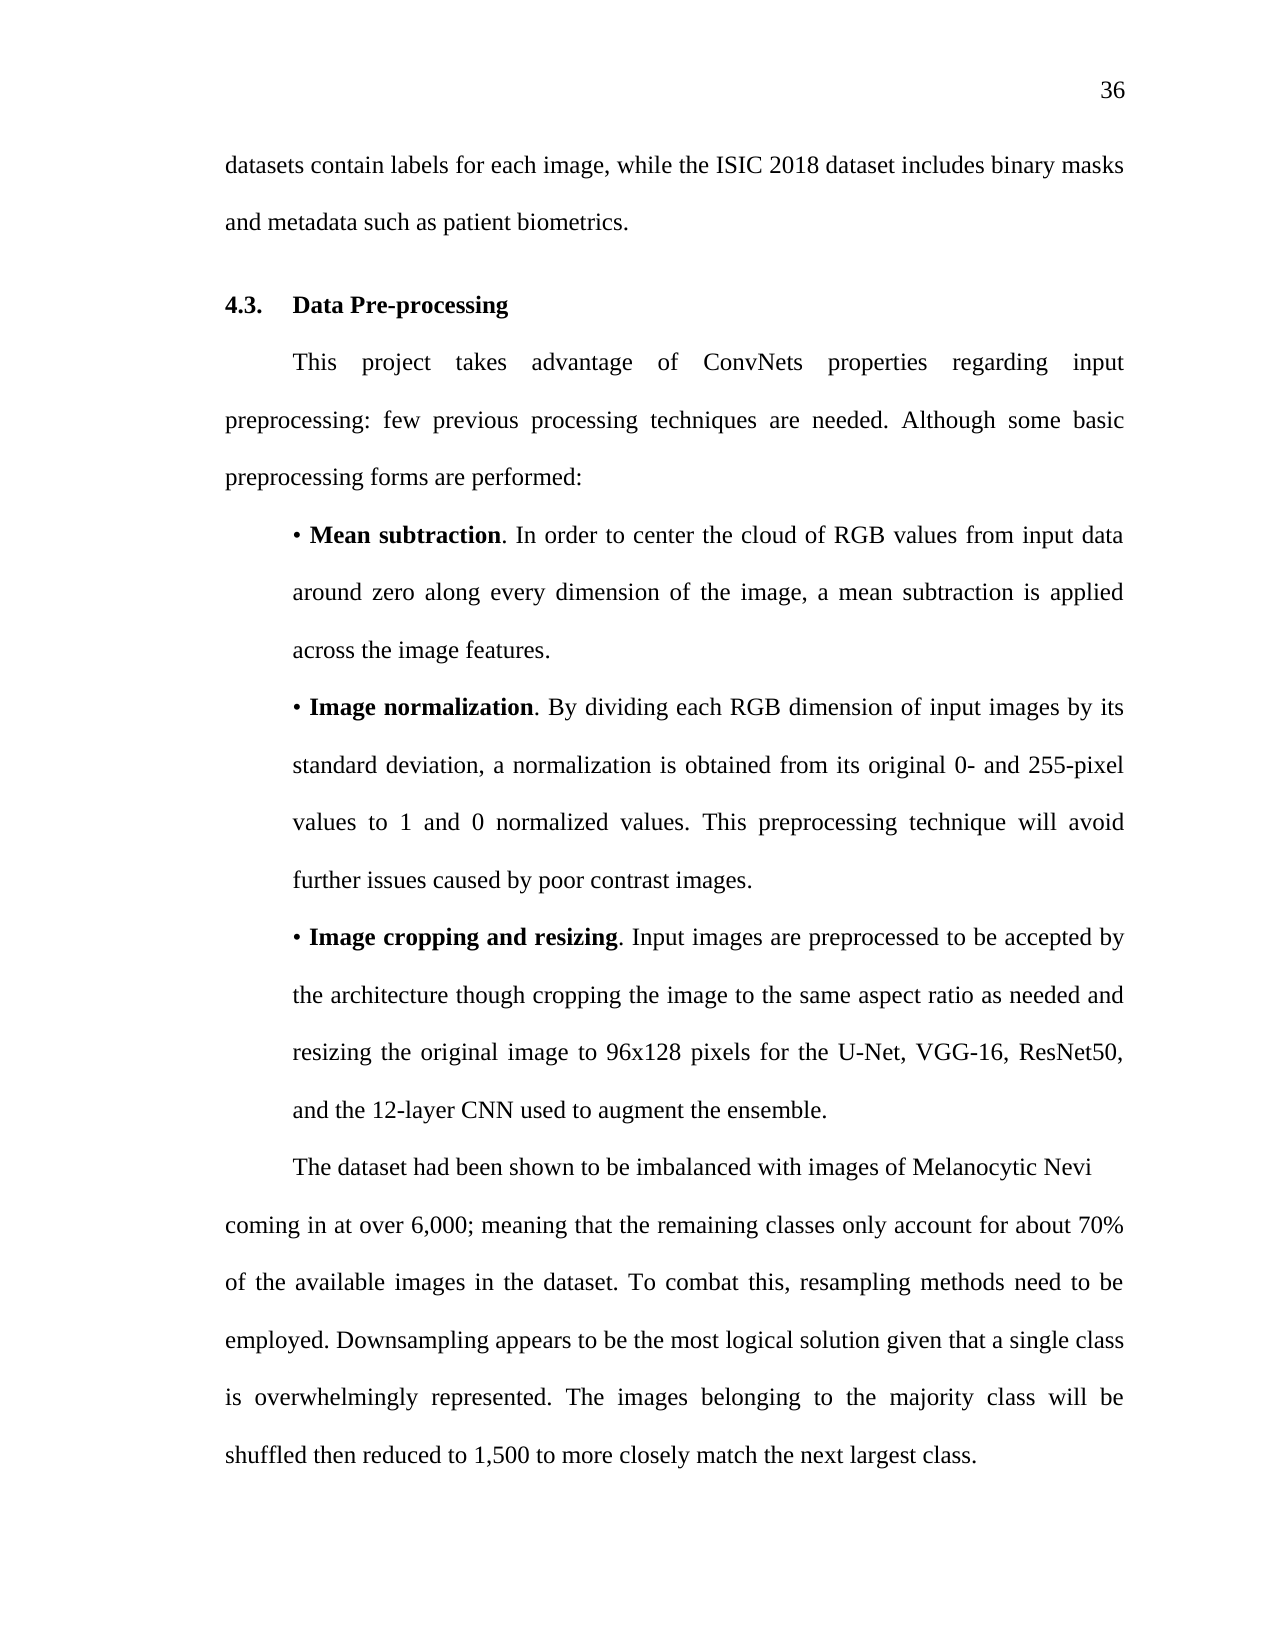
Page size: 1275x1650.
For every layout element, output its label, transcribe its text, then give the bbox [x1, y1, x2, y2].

text This project takes advantage of ConvNets properties regarding input preprocessing: few previous processing techniques are needed. Although some basic preprocessing forms are performed: [225, 347, 1125, 491]
text The dataset had been shown to be imbalanced with images of Melanocytic Nevi [292, 1152, 1125, 1181]
text coming in at over 6,000; meaning that the remaining classes only account for about 70% of the available images in the dataset. To combat this, resampling methods need to be employed. Downsampling appears to be the most logical solution given that a single class is overwhelmingly represented. The images belonging to the majority class will be shuffled then reduced to 1,500 to more closely match the next largest class. [225, 1210, 1125, 1469]
text • Image cropping and resizing. Input images are preprocessed to be accepted by the architecture though cropping the image to the same aspect ratio as needed and resizing the original image to 96x128 pixels for the U-Net, VGG-16, ResNet50, and the 12-layer CNN used to augment the ensemble. [292, 922, 1125, 1124]
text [225, 150, 1125, 236]
subtitle Data Pre-processing [225, 290, 1125, 319]
text • Mean subtraction. In order to center the cloud of RGB values from input data around zero along every dimension of the image, a mean subtraction is applied across the image features. [292, 520, 1125, 664]
text • Image normalization. By dividing each RGB dimension of input images by its standard deviation, a normalization is obtained from its original 0- and 255-pixel values to 1 and 0 normalized values. This preprocessing technique will avoid further issues caused by poor contrast images. [292, 692, 1125, 894]
